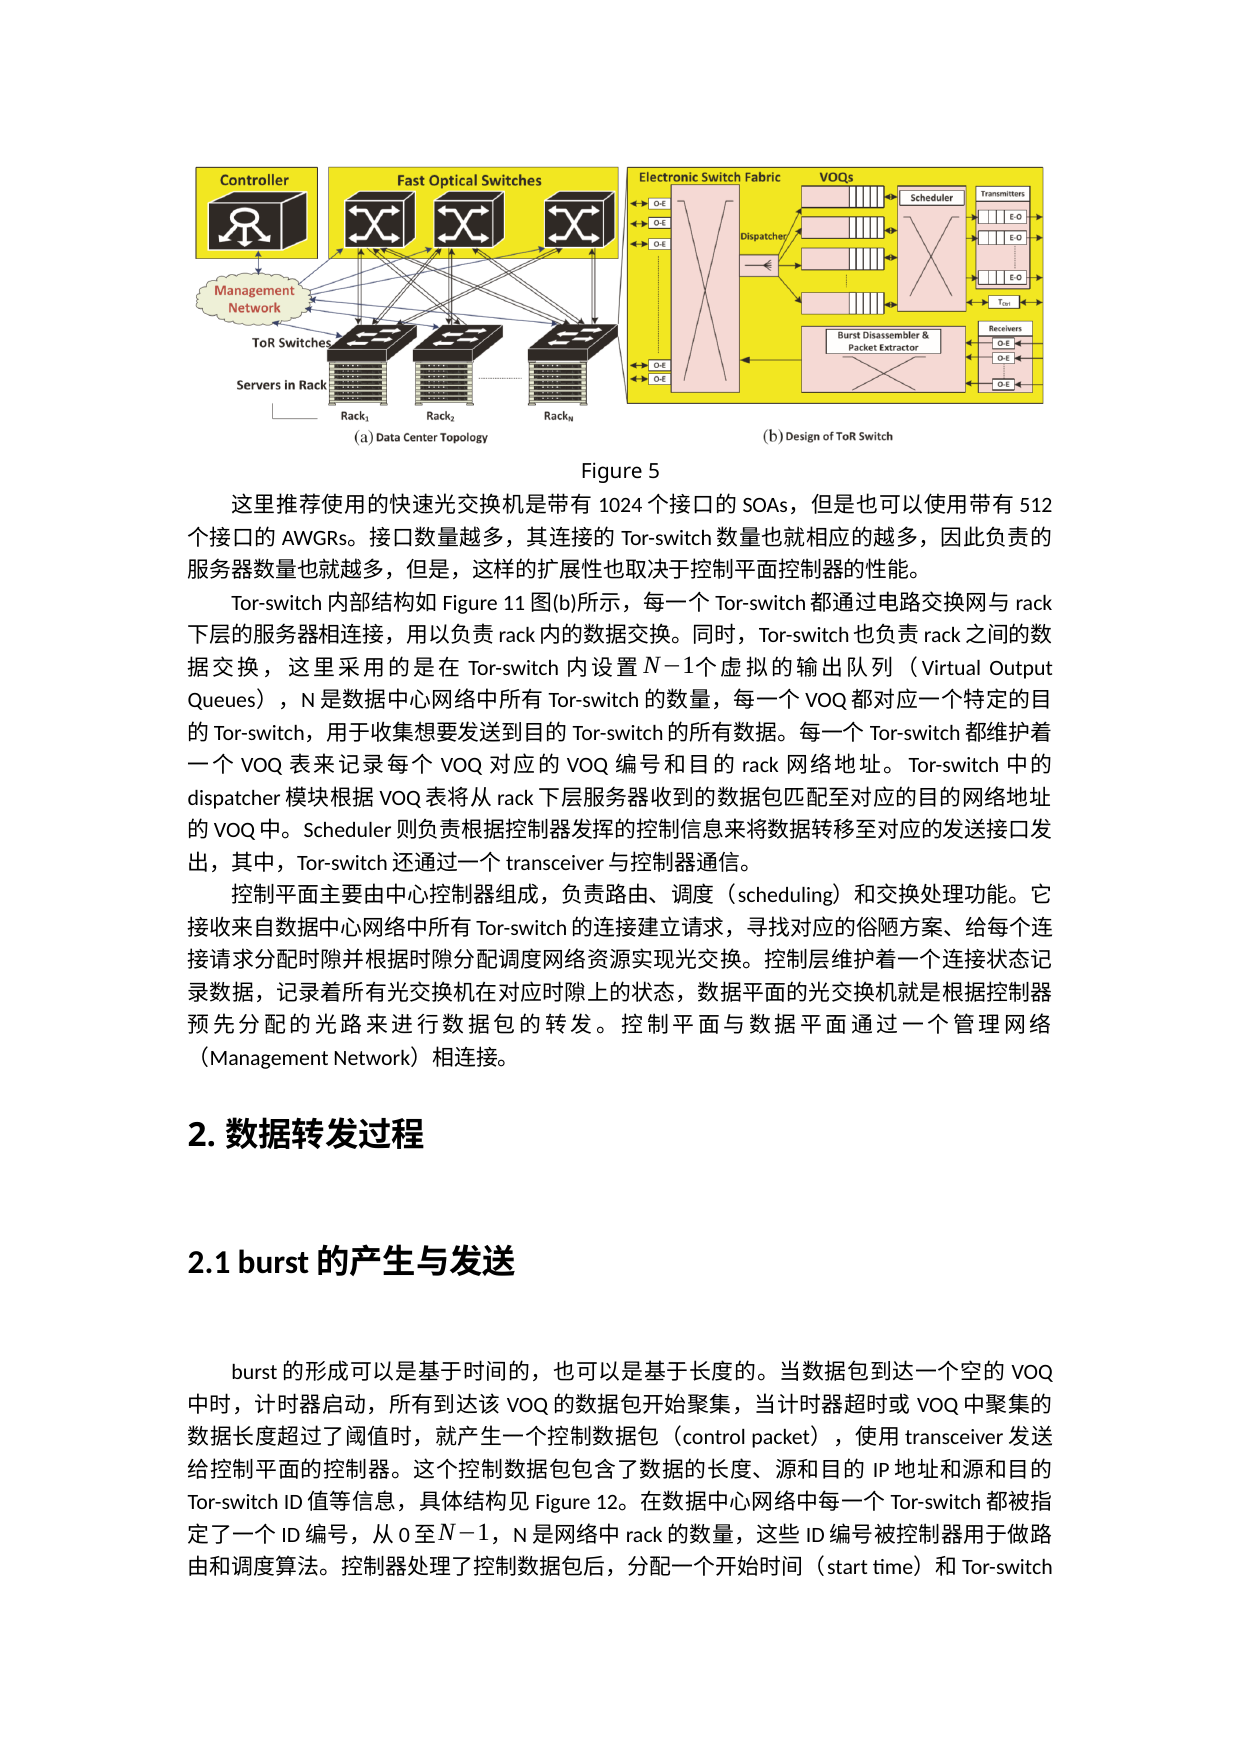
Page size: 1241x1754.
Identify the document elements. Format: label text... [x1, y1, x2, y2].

picture [187, 162, 1053, 448]
text 控制平面主要由中心控制器组成，负责路由、调度（scheduling）和交换处理功能。它接收来自数据中心网络中所有Tor-switch的连接建立请求，寻找对应的俗陋方案、给每个连接请求分配时隙并根据时隙分配调度网络资源实现光交换。控制层维护着一个连接状态记录数据，记录着所有光交换机在对应时隙上的状态，数据平面的光交换机就是根据控制器预先分配的光路来进行数据包的转发。控制平面与数据平面通过一个管理网络（Management Network）相连接。 [187, 877, 1053, 1072]
subtitle burst的产生与发送 [187, 1226, 1053, 1291]
text Tor-switch内部结构如Figure 11图(b)所示，每一个Tor-switch都通过电路交换网与rack下层的服务器相连接，用以负责rack内的数据交换。同时，Tor-switch也负责rack之间的数据交换，这里采用的是在Tor-switch内设置个虚拟的输出队列（Virtual Output Queues），N是数据中心网络中所有Tor-switch的数量，每一个VOQ都对应一个特定的目的Tor-switch，用于收集想要发送到目的Tor-switch的所有数据。每一个Tor-switch都维护着一个VOQ表来记录每个VOQ对应的VOQ编号和目的rack网络地址。Tor-switch中的dispatcher模块根据VOQ表将从rack下层服务器收到的数据包匹配至对应的目的网络地址的VOQ中。Scheduler则负责根据控制器发挥的控制信息来将数据转移至对应的发送接口发出，其中，Tor-switch还通过一个transceiver与控制器通信。 [187, 584, 1053, 877]
subtitle 数据转发过程 [187, 1099, 1053, 1164]
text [187, 1354, 1053, 1581]
text 这里推荐使用的快速光交换机是带有1024个接口的SOAs，但是也可以使用带有512个接口的AWGRs。接口数量越多，其连接的Tor-switch数量也就相应的越多，因此负责的服务器数量也就越多，但是，这样的扩展性也取决于控制平面控制器的性能。 [187, 487, 1053, 584]
